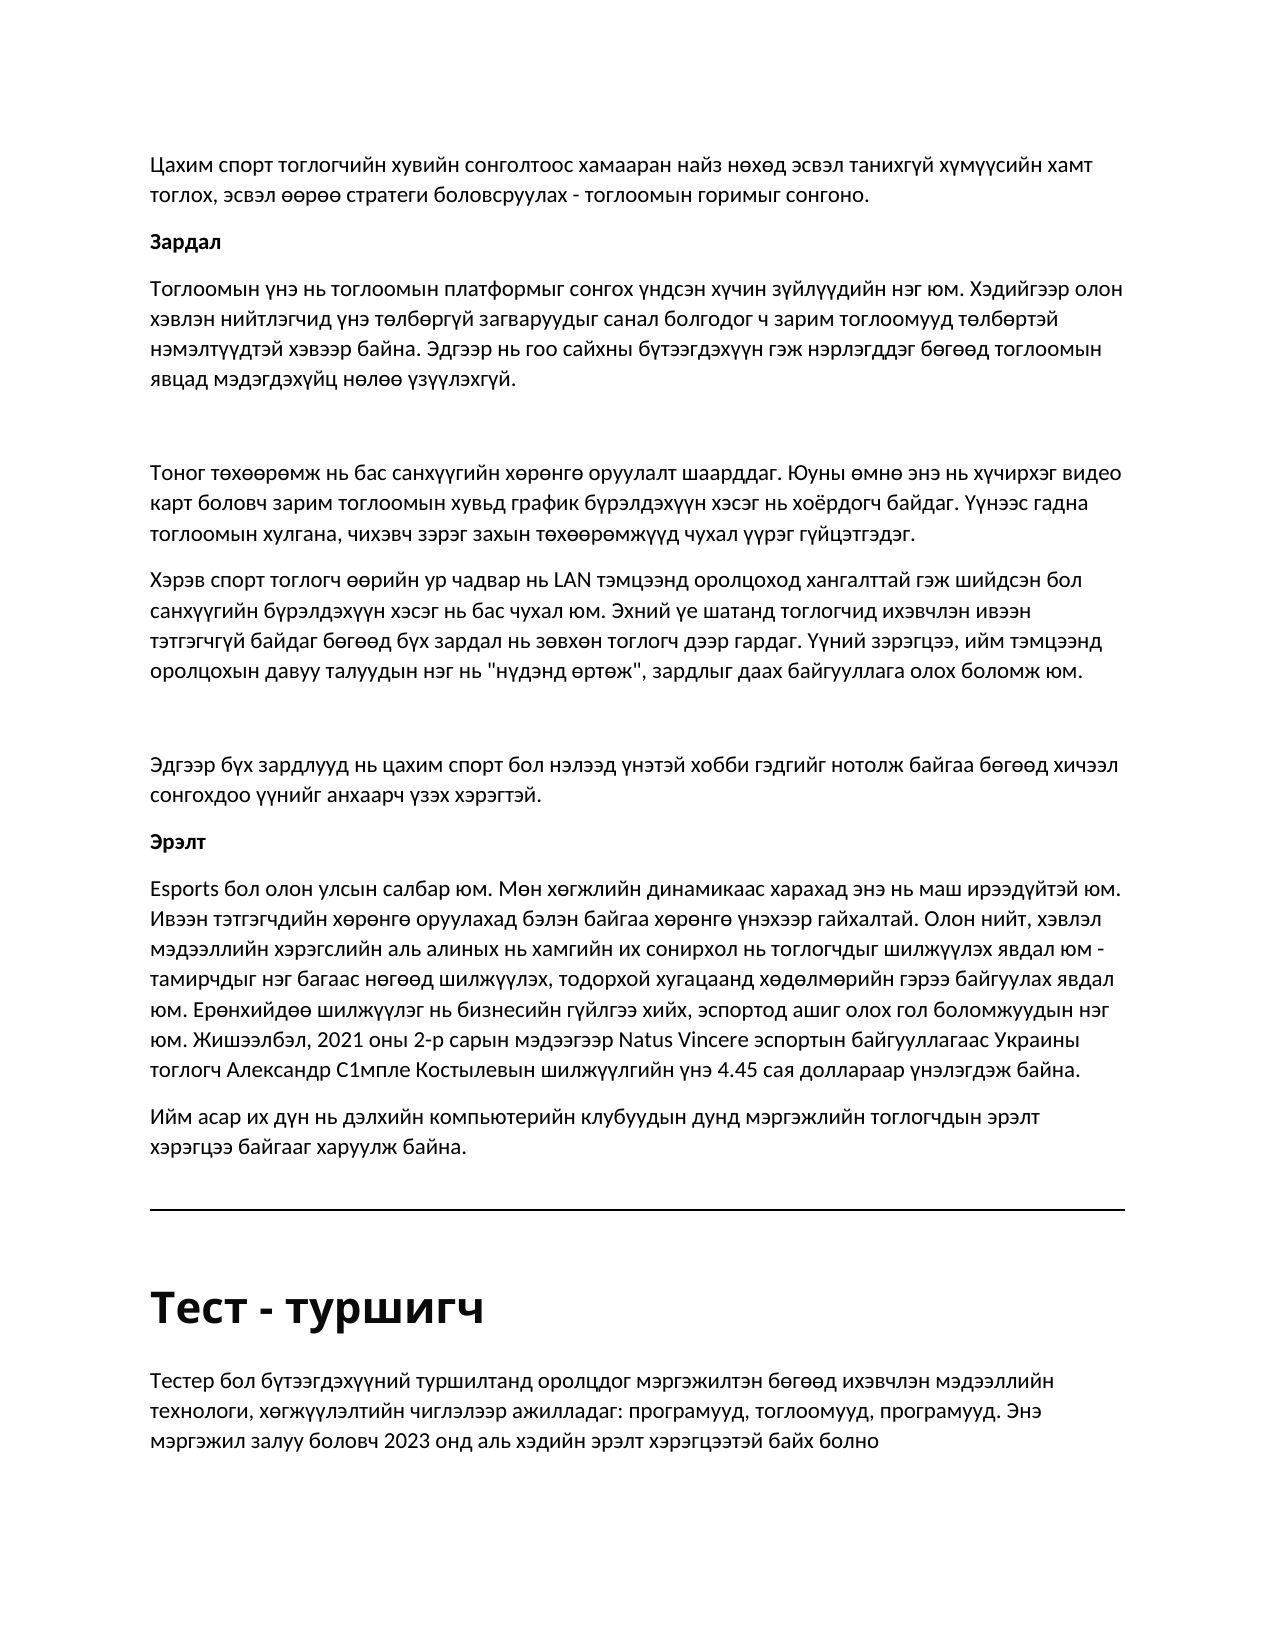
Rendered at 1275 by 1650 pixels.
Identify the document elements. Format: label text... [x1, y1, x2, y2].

text Эрэлт [150, 827, 1125, 855]
text Зардал [150, 227, 1125, 255]
text Цахим спорт тоглогчийн хувийн сонголтоос хамааран найз нөхөд эсвэл танихгүй хүмүүсийн хамт тоглох, эсвэл өөрөө стратеги боловсруулах - тоглоомын горимыг сонгоно. [150, 150, 1125, 208]
text Тоглоомын үнэ нь тоглоомын платформыг сонгох үндсэн хүчин зүйлүүдийн нэг юм. Хэдийгээр олон хэвлэн нийтлэгчид үнэ төлбөргүй загваруудыг санал болгодог ч зарим тоглоомууд төлбөртэй нэмэлтүүдтэй хэвээр байна. Эдгээр нь гоо сайхны бүтээгдэхүүн гэж нэрлэгддэг бөгөөд тоглоомын явцад мэдэгдэхүйц нөлөө үзүүлэхгүй. [150, 274, 1125, 393]
text Хэрэв спорт тоглогч өөрийн ур чадвар нь LAN тэмцээнд оролцоход хангалттай гэж шийдсэн бол санхүүгийн бүрэлдэхүүн хэсэг нь бас чухал юм. Эхний үе шатанд тоглогчид ихэвчлэн ивээн тэтгэгчгүй байдаг бөгөөд бүх зардал нь зөвхөн тоглогч дээр гардаг. Үүний зэрэгцээ, ийм тэмцээнд оролцохын давуу талуудын нэг нь "нүдэнд өртөж", зардлыг даах байгууллага олох боломж юм. [150, 566, 1125, 684]
text Тест - туршигч [150, 1277, 1125, 1336]
text Тоног төхөөрөмж нь бас санхүүгийн хөрөнгө оруулалт шаарддаг. Юуны өмнө энэ нь хүчирхэг видео карт боловч зарим тоглоомын хувьд график бүрэлдэхүүн хэсэг нь хоёрдогч байдаг. Үүнээс гадна тоглоомын хулгана, чихэвч зэрэг захын төхөөрөмжүүд чухал үүрэг гүйцэтгэдэг. [150, 458, 1125, 547]
text Ийм асар их дүн нь дэлхийн компьютерийн клубуудын дунд мэргэжлийн тоглогчдын эрэлт хэрэгцээ байгааг харуулж байна. [150, 1102, 1125, 1160]
text Esports бол олон улсын салбар юм. Мөн хөгжлийн динамикаас харахад энэ нь маш ирээдүйтэй юм. Ивээн тэтгэгчдийн хөрөнгө оруулахад бэлэн байгаа хөрөнгө үнэхээр гайхалтай. Олон нийт, хэвлэл мэдээллийн хэрэгслийн аль алиных нь хамгийн их сонирхол нь тоглогчдыг шилжүүлэх явдал юм - тамирчдыг нэг багаас нөгөөд шилжүүлэх, тодорхой хугацаанд хөдөлмөрийн гэрээ байгуулах явдал юм. Ерөнхийдөө шилжүүлэг нь бизнесийн гүйлгээ хийх, эспортод ашиг олох гол боломжуудын нэг юм. Жишээлбэл, 2021 оны 2-р сарын мэдээгээр Natus Vincere эспортын байгууллагаас Украины тоглогч Александр С1мпле Костылевын шилжүүлгийн үнэ 4.45 сая доллараар үнэлэгдэж байна. [150, 874, 1125, 1083]
text Эдгээр бүх зардлууд нь цахим спорт бол нэлээд үнэтэй хобби гэдгийг нотолж байгаа бөгөөд хичээл сонгохдоо үүнийг анхаарч үзэх хэрэгтэй. [150, 750, 1125, 808]
text Тестер бол бүтээгдэхүүний туршилтанд оролцдог мэргэжилтэн бөгөөд ихэвчлэн мэдээллийн технологи, хөгжүүлэлтийн чиглэлээр ажилладаг: програмууд, тоглоомууд, програмууд. Энэ мэргэжил залуу боловч 2023 онд аль хэдийн эрэлт хэрэгцээтэй байх болно [150, 1366, 1125, 1454]
